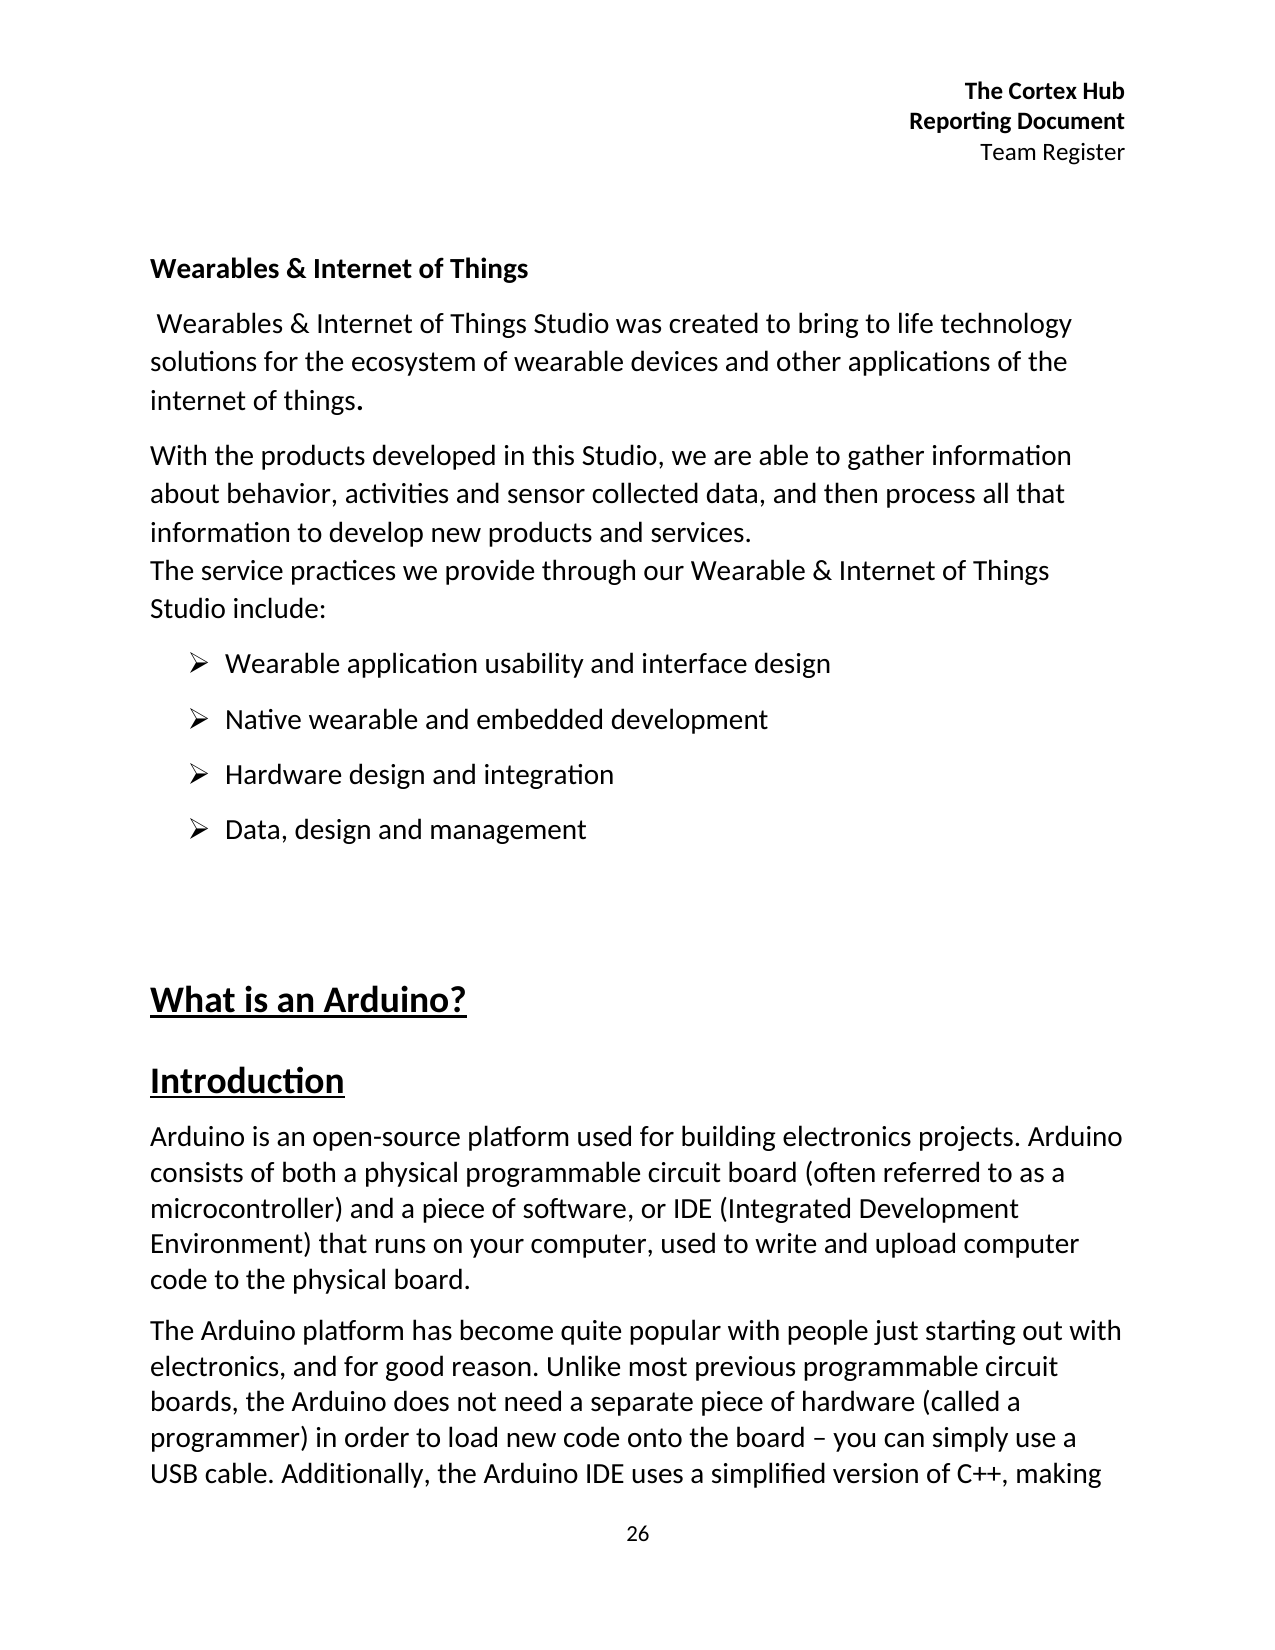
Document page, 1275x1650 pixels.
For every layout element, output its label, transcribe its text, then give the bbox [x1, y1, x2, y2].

text Introduction [150, 1057, 1125, 1103]
list Wearable application usability and interface design [187, 646, 1125, 681]
list Native wearable and embedded development [187, 701, 1125, 736]
text Wearables & Internet of Things Studio was created to bring to life technology solutions for the ecosystem of wearable devices and other applications of the internet of things. [150, 305, 1125, 417]
text Arduino is an open-source platform used for building electronics projects. Arduino consists of both a physical programmable circuit board (often referred to as a microcontroller) and a piece of software, or IDE (Integrated Development Environment) that runs on your computer, used to write and upload computer code to the physical board. [150, 1118, 1125, 1297]
text What is an Arduino? [150, 976, 1125, 1022]
list Hardware design and integration [187, 756, 1125, 791]
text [150, 1312, 1125, 1490]
text Wearables & Internet of Things [150, 250, 1125, 285]
list Data, design and management [187, 811, 1125, 847]
text With the products developed in this Studio, we are able to gather information about behavior, activities and sensor collected data, and then process all that information to develop new products and services. The service practices we provide through our Wearable & Internet of Things Studio include: [150, 437, 1125, 626]
